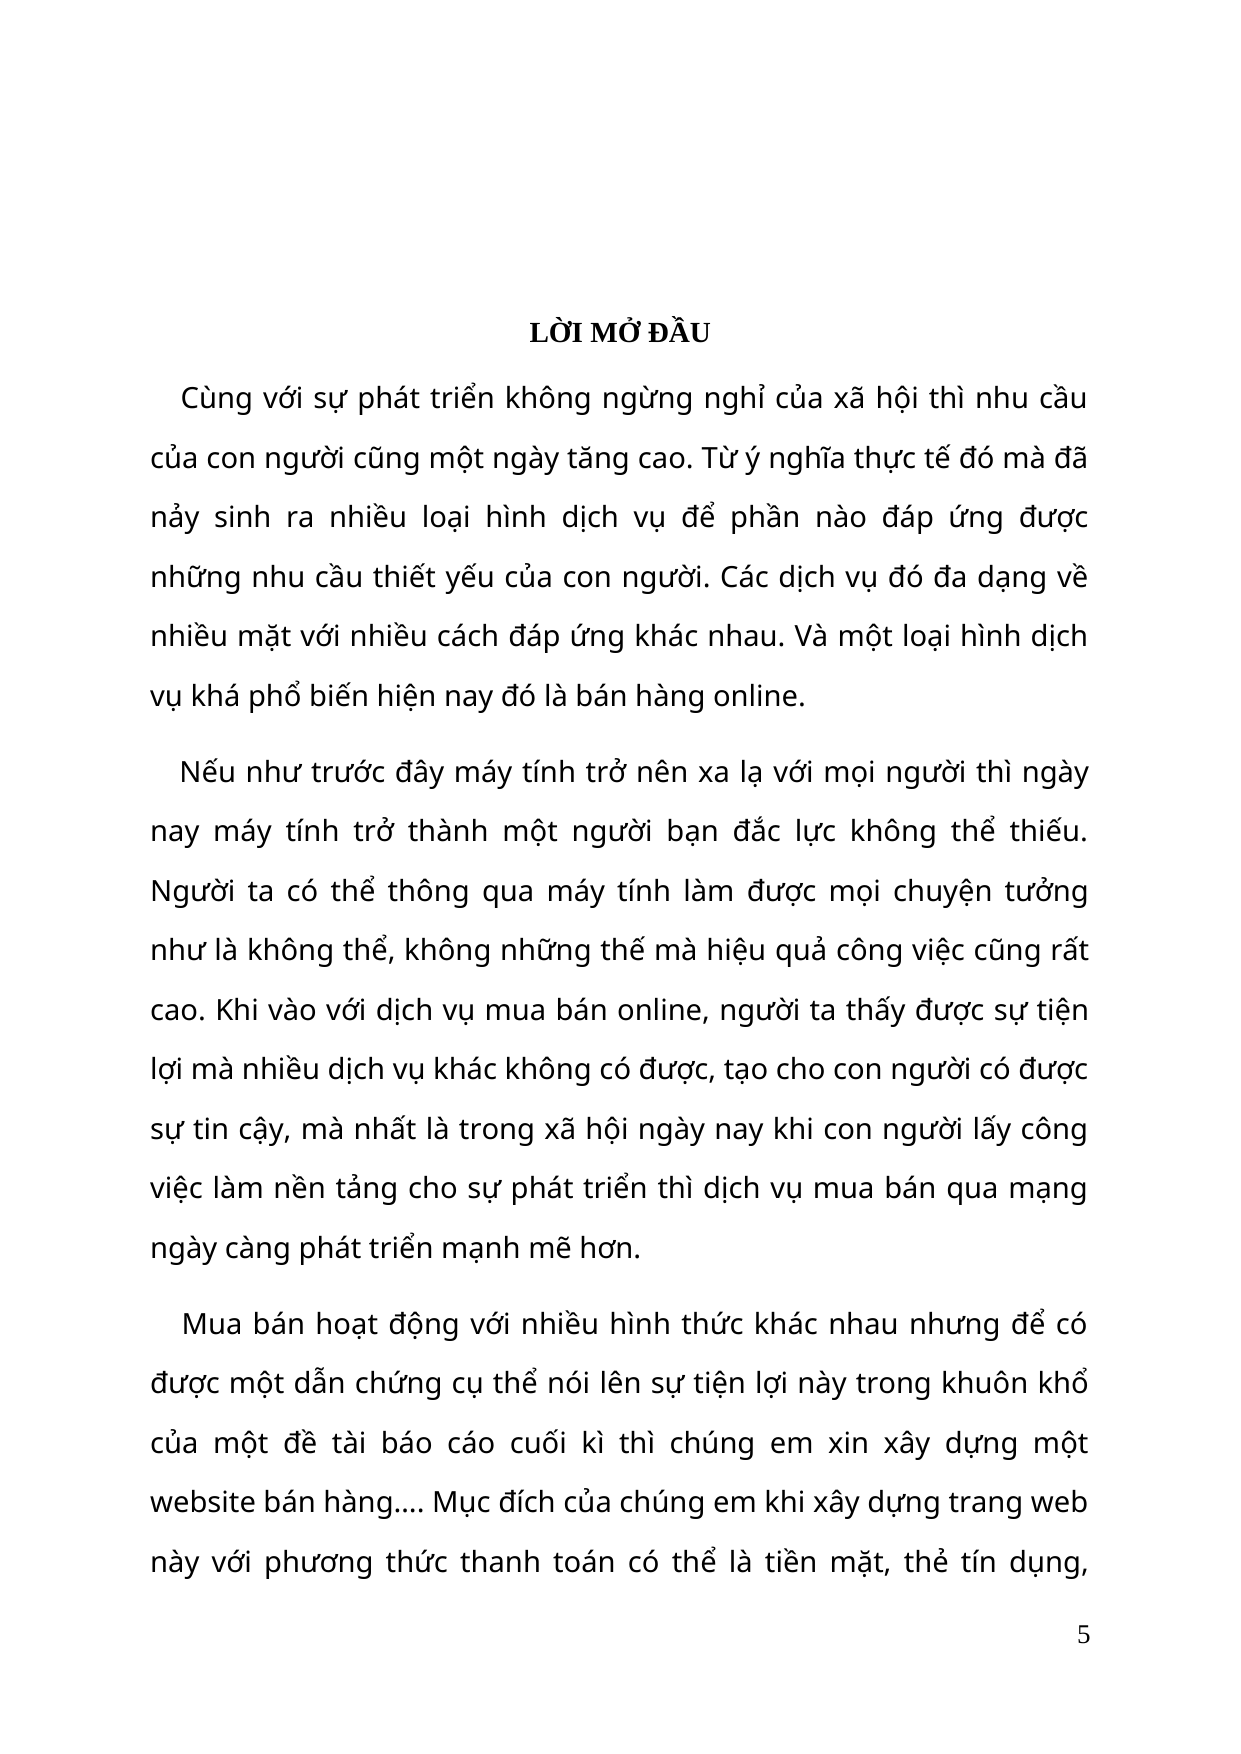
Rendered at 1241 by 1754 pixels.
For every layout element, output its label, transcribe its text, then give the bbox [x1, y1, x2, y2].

text Cùng với sự phát triển không ngừng nghỉ của xã hội thì nhu cầu của con người cũng một ngày tăng cao. Từ ý nghĩa thực tế đó mà đã nảy sinh ra nhiều loại hình dịch vụ để phần nào đáp ứng được những nhu cầu thiết yếu của con người. Các dịch vụ đó đa dạng về nhiều mặt với nhiều cách đáp ứng khác nhau. Và một loại hình dịch vụ khá phổ biến hiện nay đó là bán hàng online. [150, 377, 1090, 714]
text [150, 1303, 1090, 1581]
subtitle LỜI MỞ ĐẦU [150, 315, 1090, 348]
text Nếu như trước đây máy tính trở nên xa lạ với mọi người thì ngày nay máy tính trở thành một người bạn đắc lực không thể thiếu. Người ta có thể thông qua máy tính làm được mọi chuyện tưởng như là không thể, không những thế mà hiệu quả công việc cũng rất cao. Khi vào với dịch vụ mua bán online, người ta thấy được sự tiện lợi mà nhiều dịch vụ khác không có được, tạo cho con người có được sự tin cậy, mà nhất là trong xã hội ngày nay khi con người lấy công việc làm nền tảng cho sự phát triển thì dịch vụ mua bán qua mạng ngày càng phát triển mạnh mẽ hơn. [150, 751, 1090, 1267]
